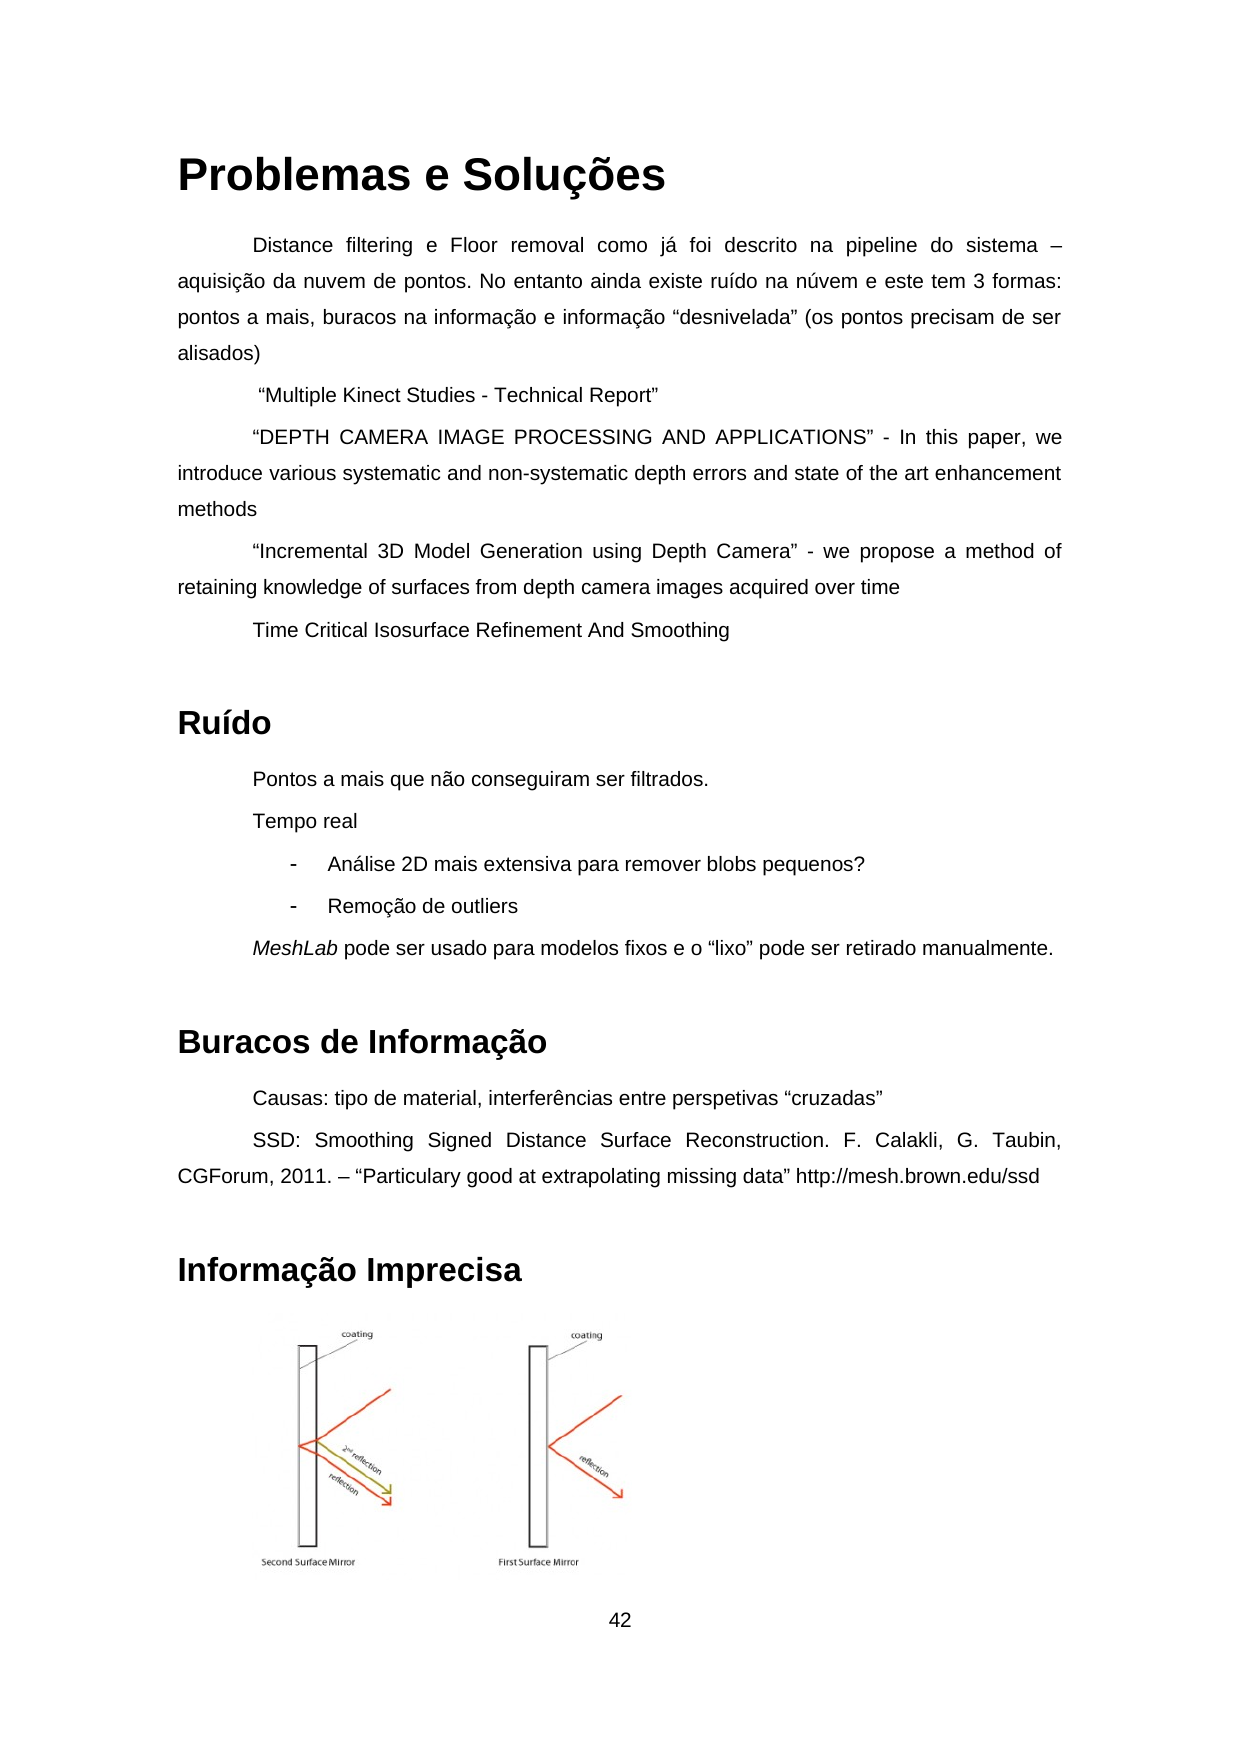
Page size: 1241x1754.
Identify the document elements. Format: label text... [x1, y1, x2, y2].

text “DEPTH CAMERA IMAGE PROCESSING AND APPLICATIONS” - In this paper, we introduce various systematic and non-systematic depth errors and state of the art enhancement methods [177, 425, 1063, 521]
text Informação Imprecisa [177, 1250, 1063, 1288]
text SSD: Smoothing Signed Distance Surface Reconstruction. F. Calakli, G. Taubin, CGForum, 2011. – “Particulary good at extrapolating missing data” http://mesh.brown.edu/ssd [177, 1128, 1063, 1188]
text Pontos a mais que não conseguiram ser filtrados. [177, 767, 1063, 791]
text Distance filtering e Floor removal como já foi descrito na pipeline do sistema – aquisição da nuvem de pontos. No entanto ainda existe ruído na núvem e este tem 3 formas: pontos a mais, buracos na informação e informação “desnivelada” (os pontos precisam de ser alisados) [177, 233, 1063, 365]
text “Multiple Kinect Studies - Technical Report” [177, 383, 1063, 407]
list Remoção de outliers [290, 894, 1063, 918]
list Análise 2D mais extensiva para remover blobs pequenos? [290, 852, 1063, 876]
text Time Critical Isosurface Reﬁnement And Smoothing [177, 617, 1063, 641]
text Causas: tipo de material, interferências entre perspetivas “cruzadas” [177, 1086, 1063, 1110]
text MeshLab pode ser usado para modelos fixos e o “lixo” pode ser retirado manualmente. [177, 936, 1063, 960]
text “Incremental 3D Model Generation using Depth Camera” - we propose a method of retaining knowledge of surfaces from depth camera images acquired over time [177, 539, 1063, 599]
text Ruído [177, 703, 1063, 742]
text Problemas e Soluções [177, 148, 1063, 200]
text Tempo real [177, 809, 1063, 833]
text Buracos de Informação [177, 1022, 1063, 1061]
picture [252, 1313, 632, 1580]
